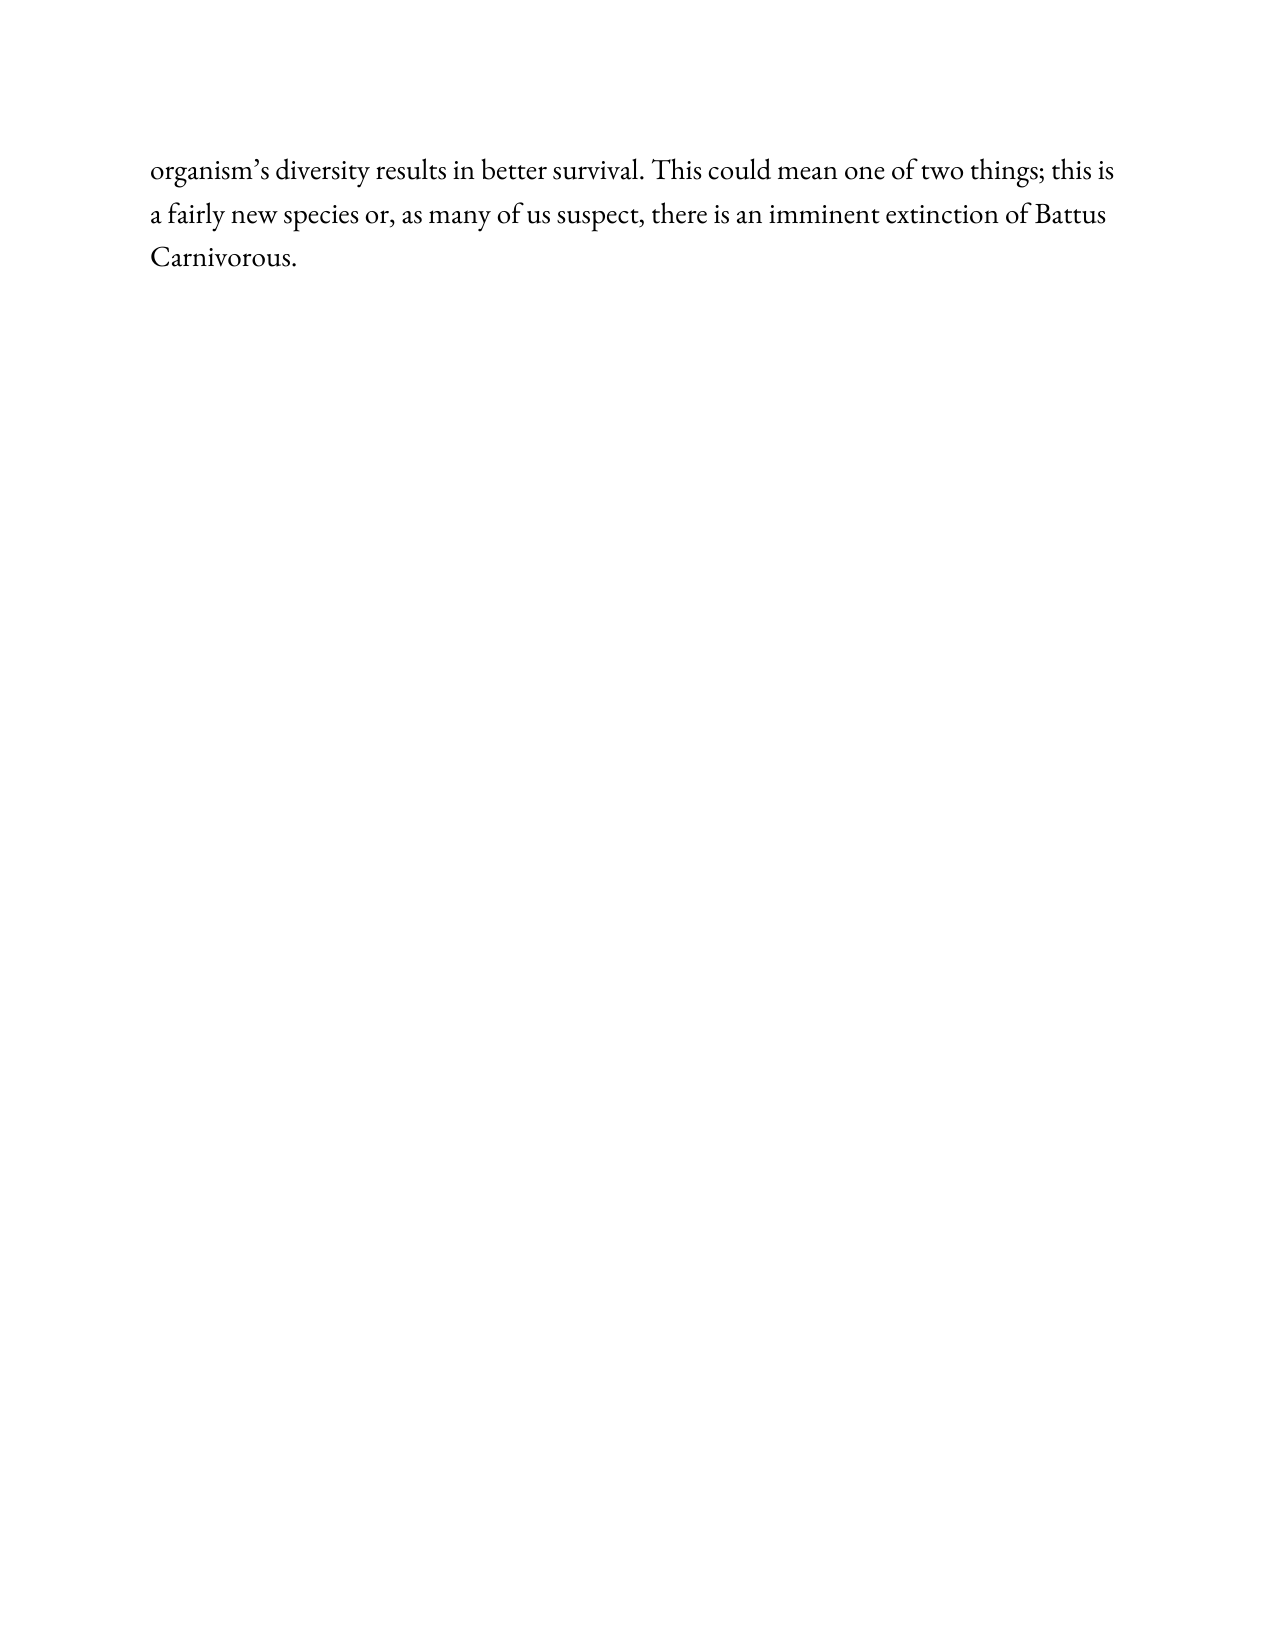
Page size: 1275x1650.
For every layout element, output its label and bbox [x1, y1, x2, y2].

text [150, 150, 1125, 276]
